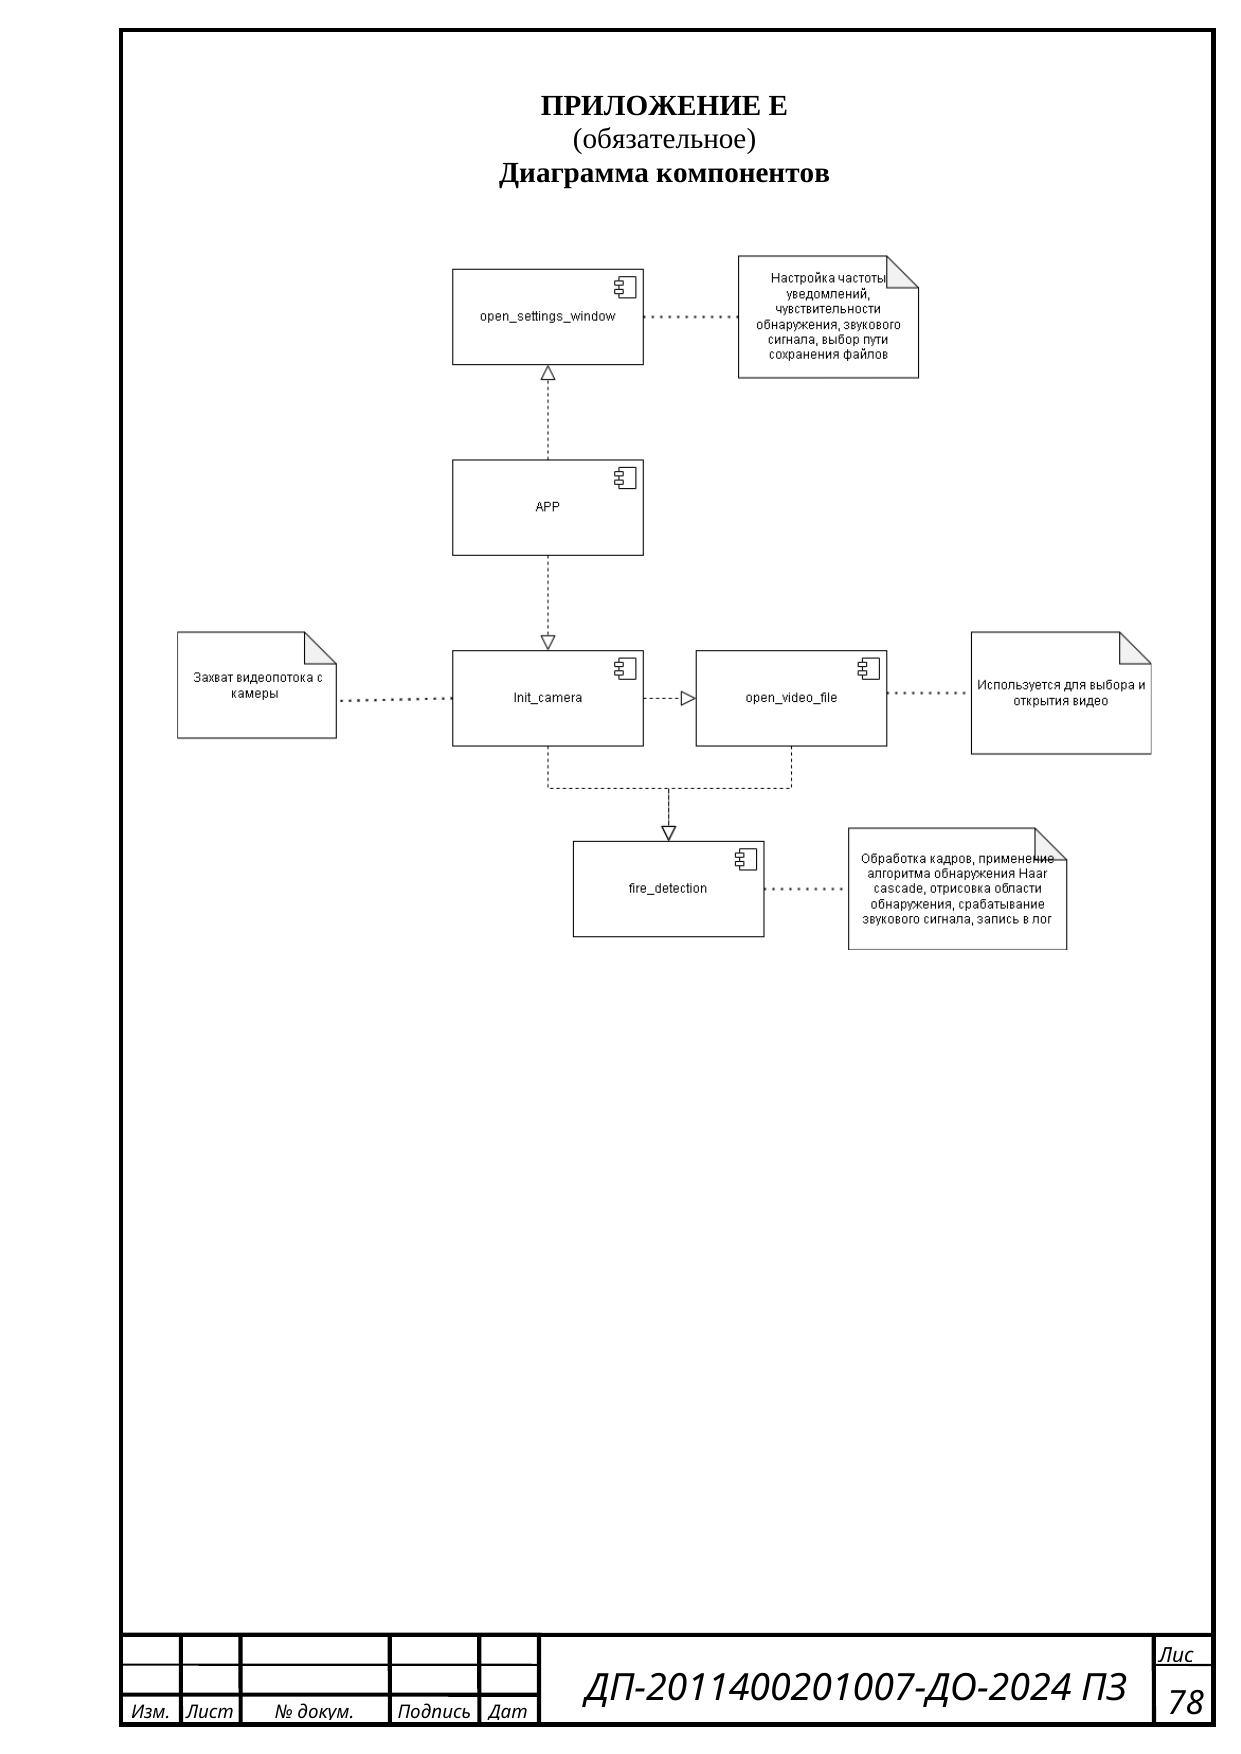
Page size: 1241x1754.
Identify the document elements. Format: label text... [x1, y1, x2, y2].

subtitle ПРИЛОЖЕНИЕ Е [177, 88, 1152, 121]
text (обязательное) [177, 121, 1152, 155]
text Диаграмма компонентов [177, 155, 1152, 188]
picture [177, 255, 1152, 950]
